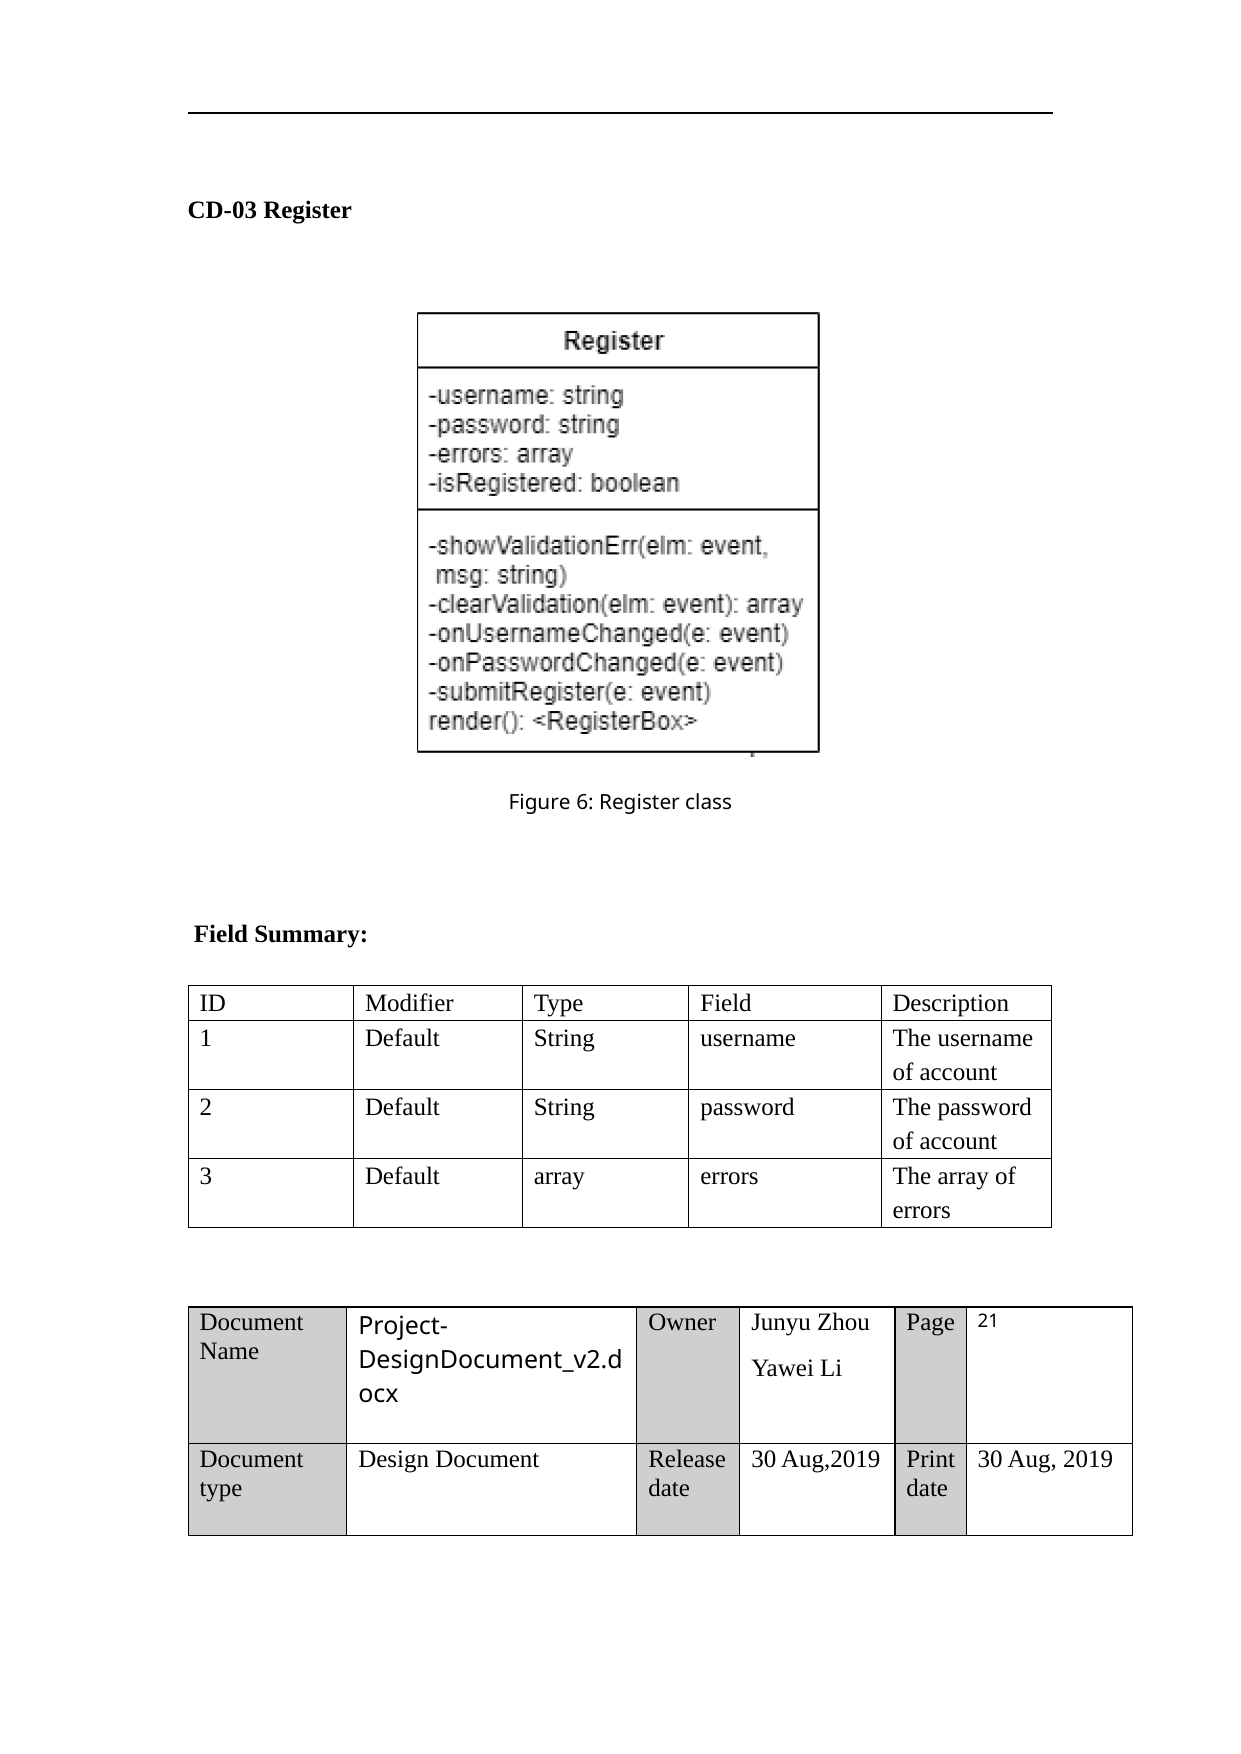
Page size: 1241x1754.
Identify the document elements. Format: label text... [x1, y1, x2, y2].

table_cell Default [354, 1090, 522, 1158]
table_header ID [189, 986, 353, 1020]
table_header Field [689, 986, 881, 1020]
text Figure 6: Register class [187, 784, 1053, 818]
table_cell The array of errors [882, 1159, 1051, 1227]
table_cell Default [354, 1159, 522, 1227]
table_cell The password of account [882, 1090, 1051, 1158]
table_cell String [523, 1021, 688, 1089]
table_cell password [689, 1090, 881, 1158]
table_cell 3 [189, 1159, 353, 1227]
text Field Summary: [187, 917, 1053, 951]
picture [417, 308, 824, 757]
table_header Modifier [354, 986, 522, 1020]
table_cell 2 [189, 1090, 353, 1158]
table_cell 1 [189, 1021, 353, 1089]
table_cell The username of account [882, 1021, 1051, 1089]
table_cell array [523, 1159, 688, 1227]
table_cell errors [689, 1159, 881, 1227]
table_cell String [523, 1090, 688, 1158]
table_cell Default [354, 1021, 522, 1089]
subtitle CD-03 Register [187, 193, 1053, 227]
table_header Description [882, 986, 1051, 1020]
table_header Type [523, 986, 688, 1020]
table_cell username [689, 1021, 881, 1089]
